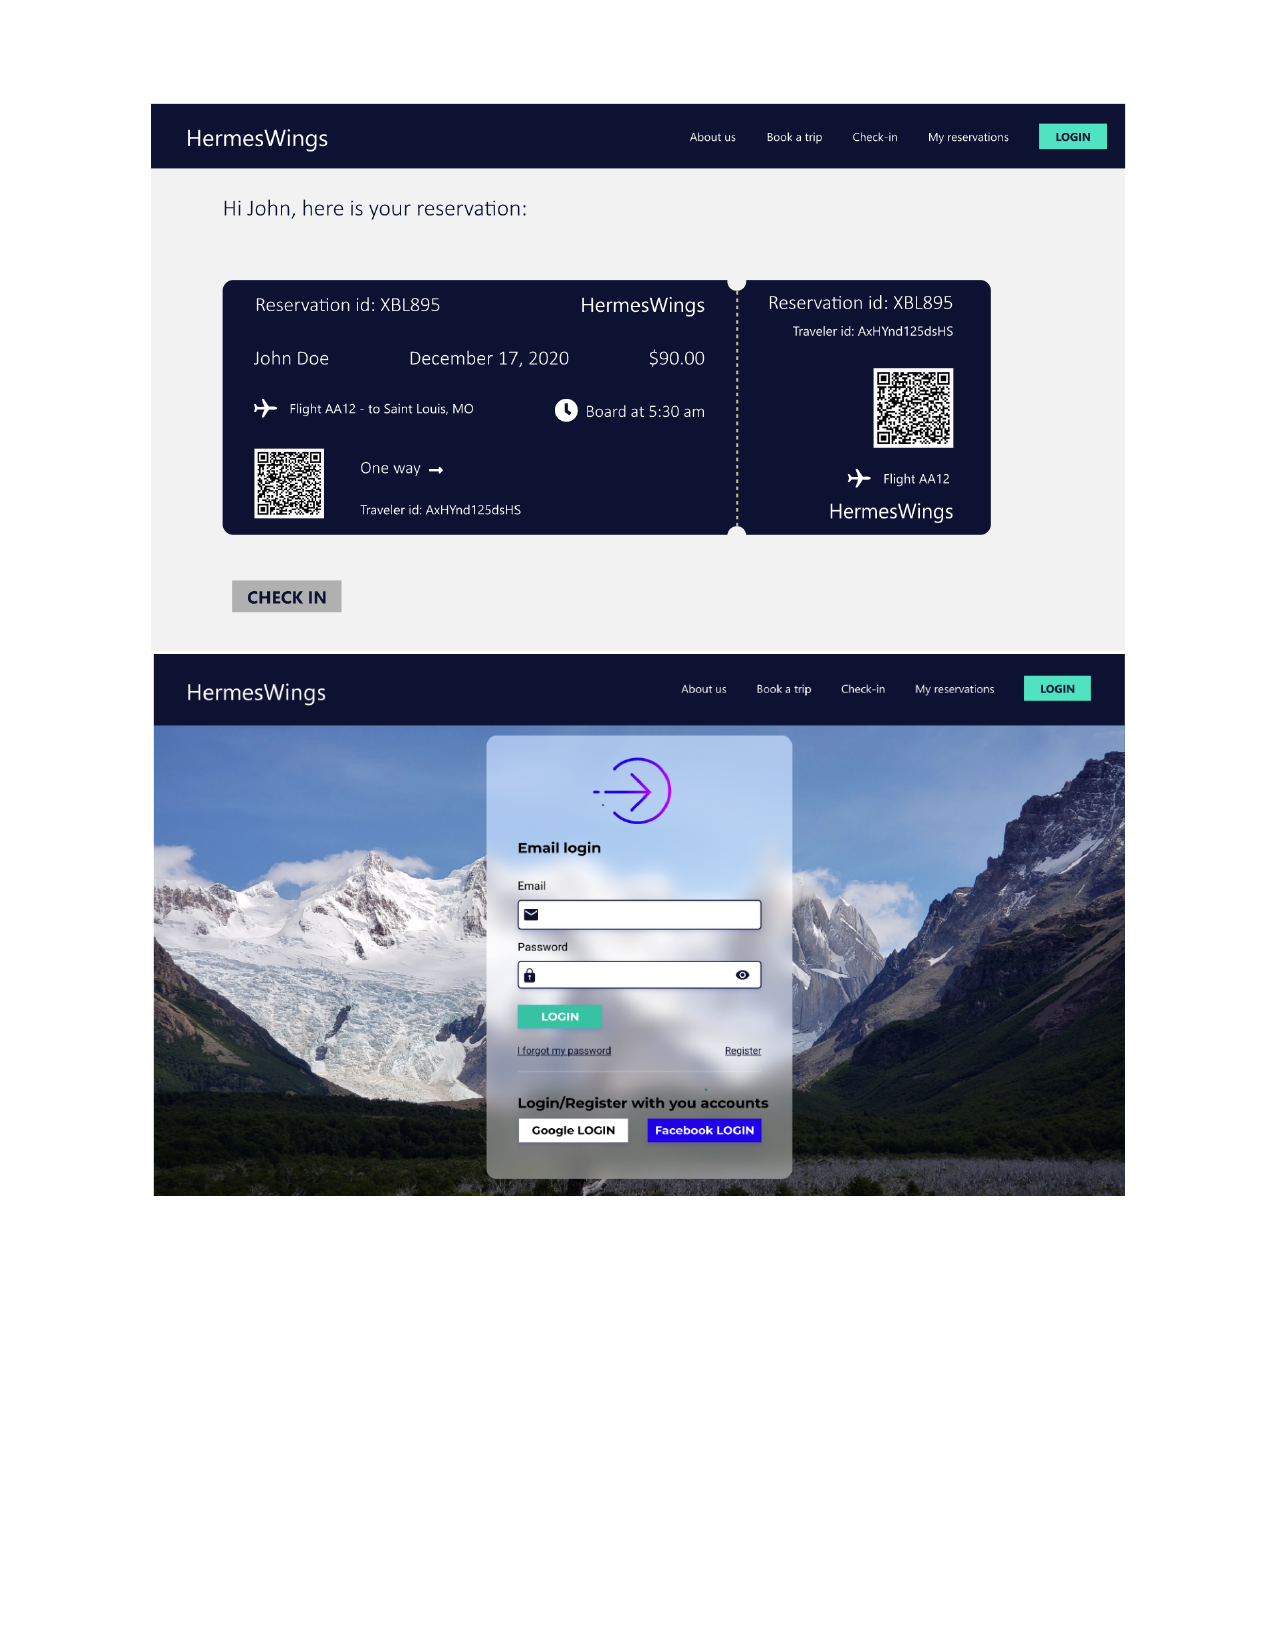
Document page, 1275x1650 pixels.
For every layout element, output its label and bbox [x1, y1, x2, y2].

picture [150, 103, 1125, 651]
picture [150, 654, 1125, 1196]
